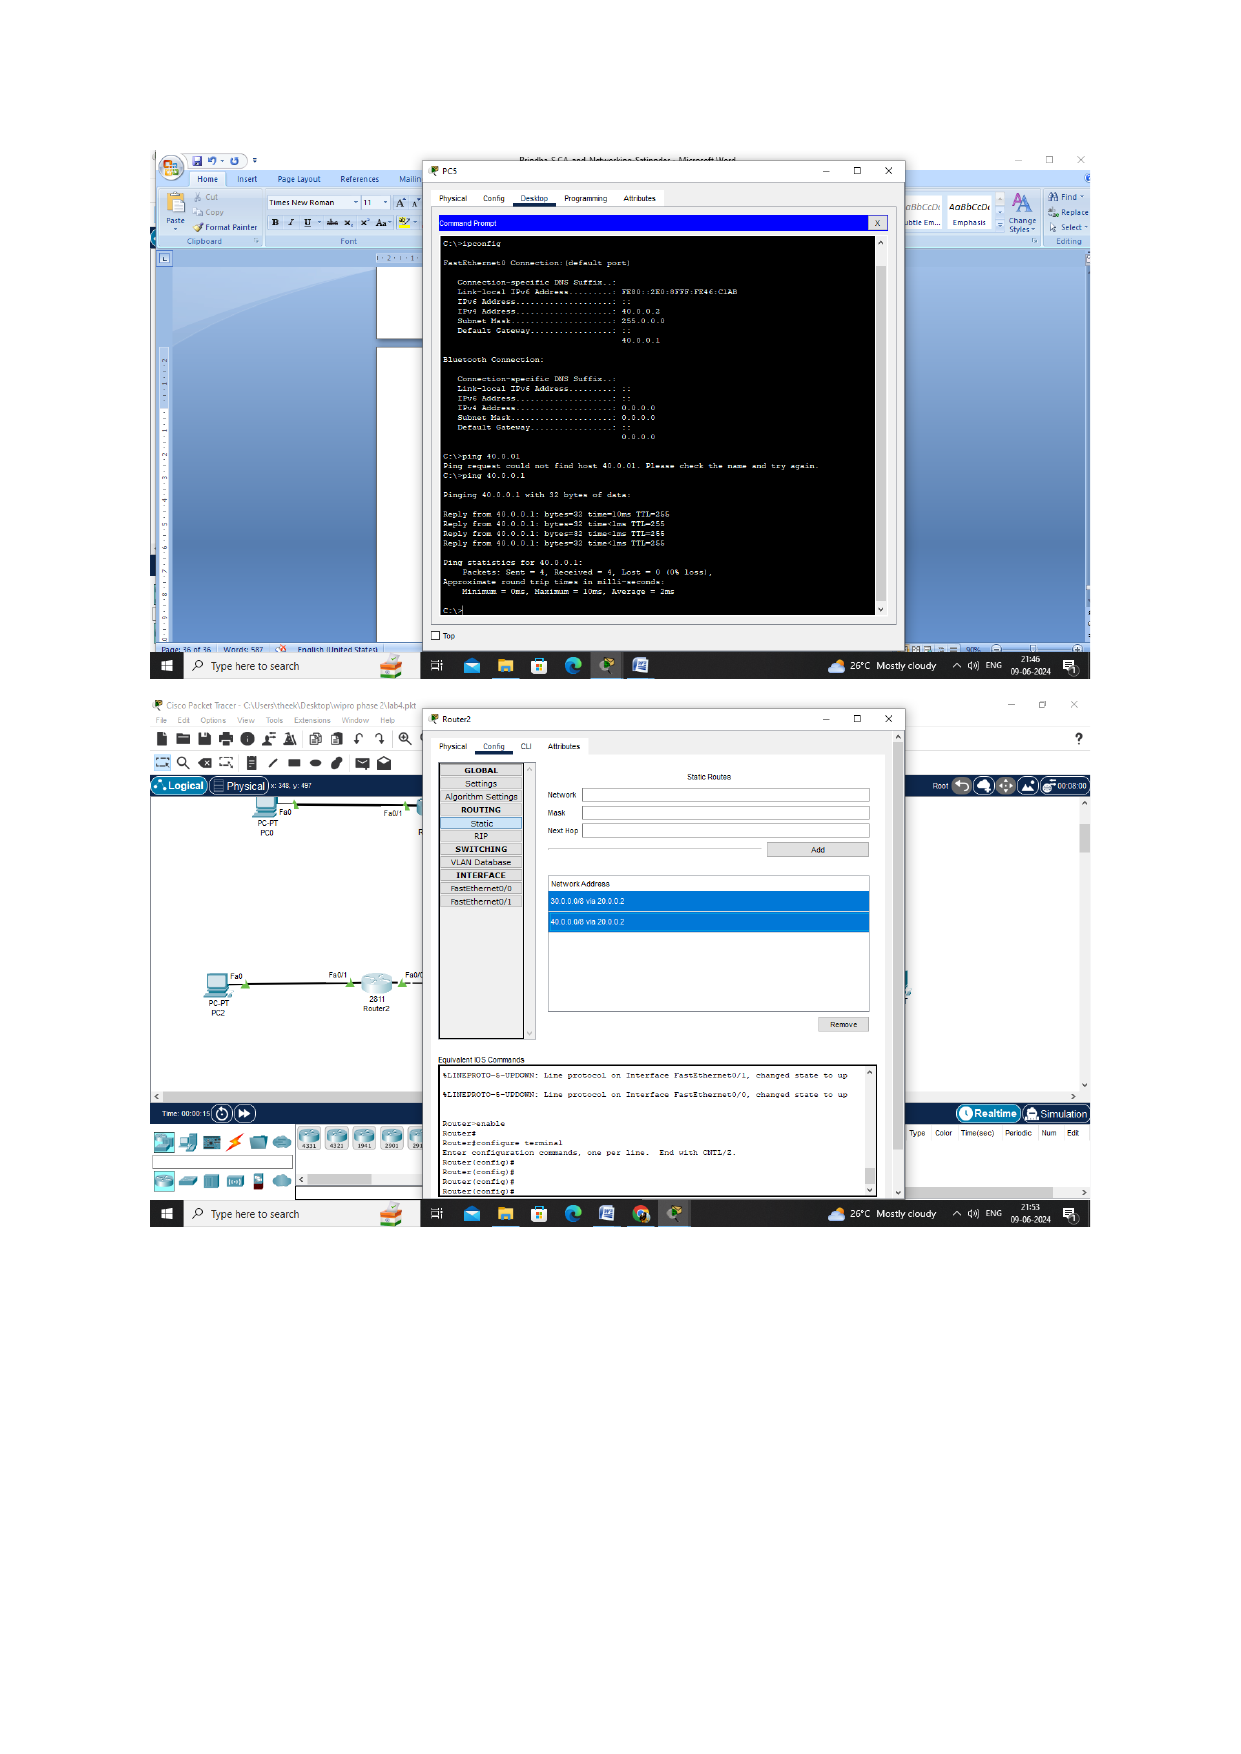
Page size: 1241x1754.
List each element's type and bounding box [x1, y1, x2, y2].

picture [183, 782, 191, 788]
picture [150, 150, 1091, 679]
picture [150, 697, 1091, 1227]
